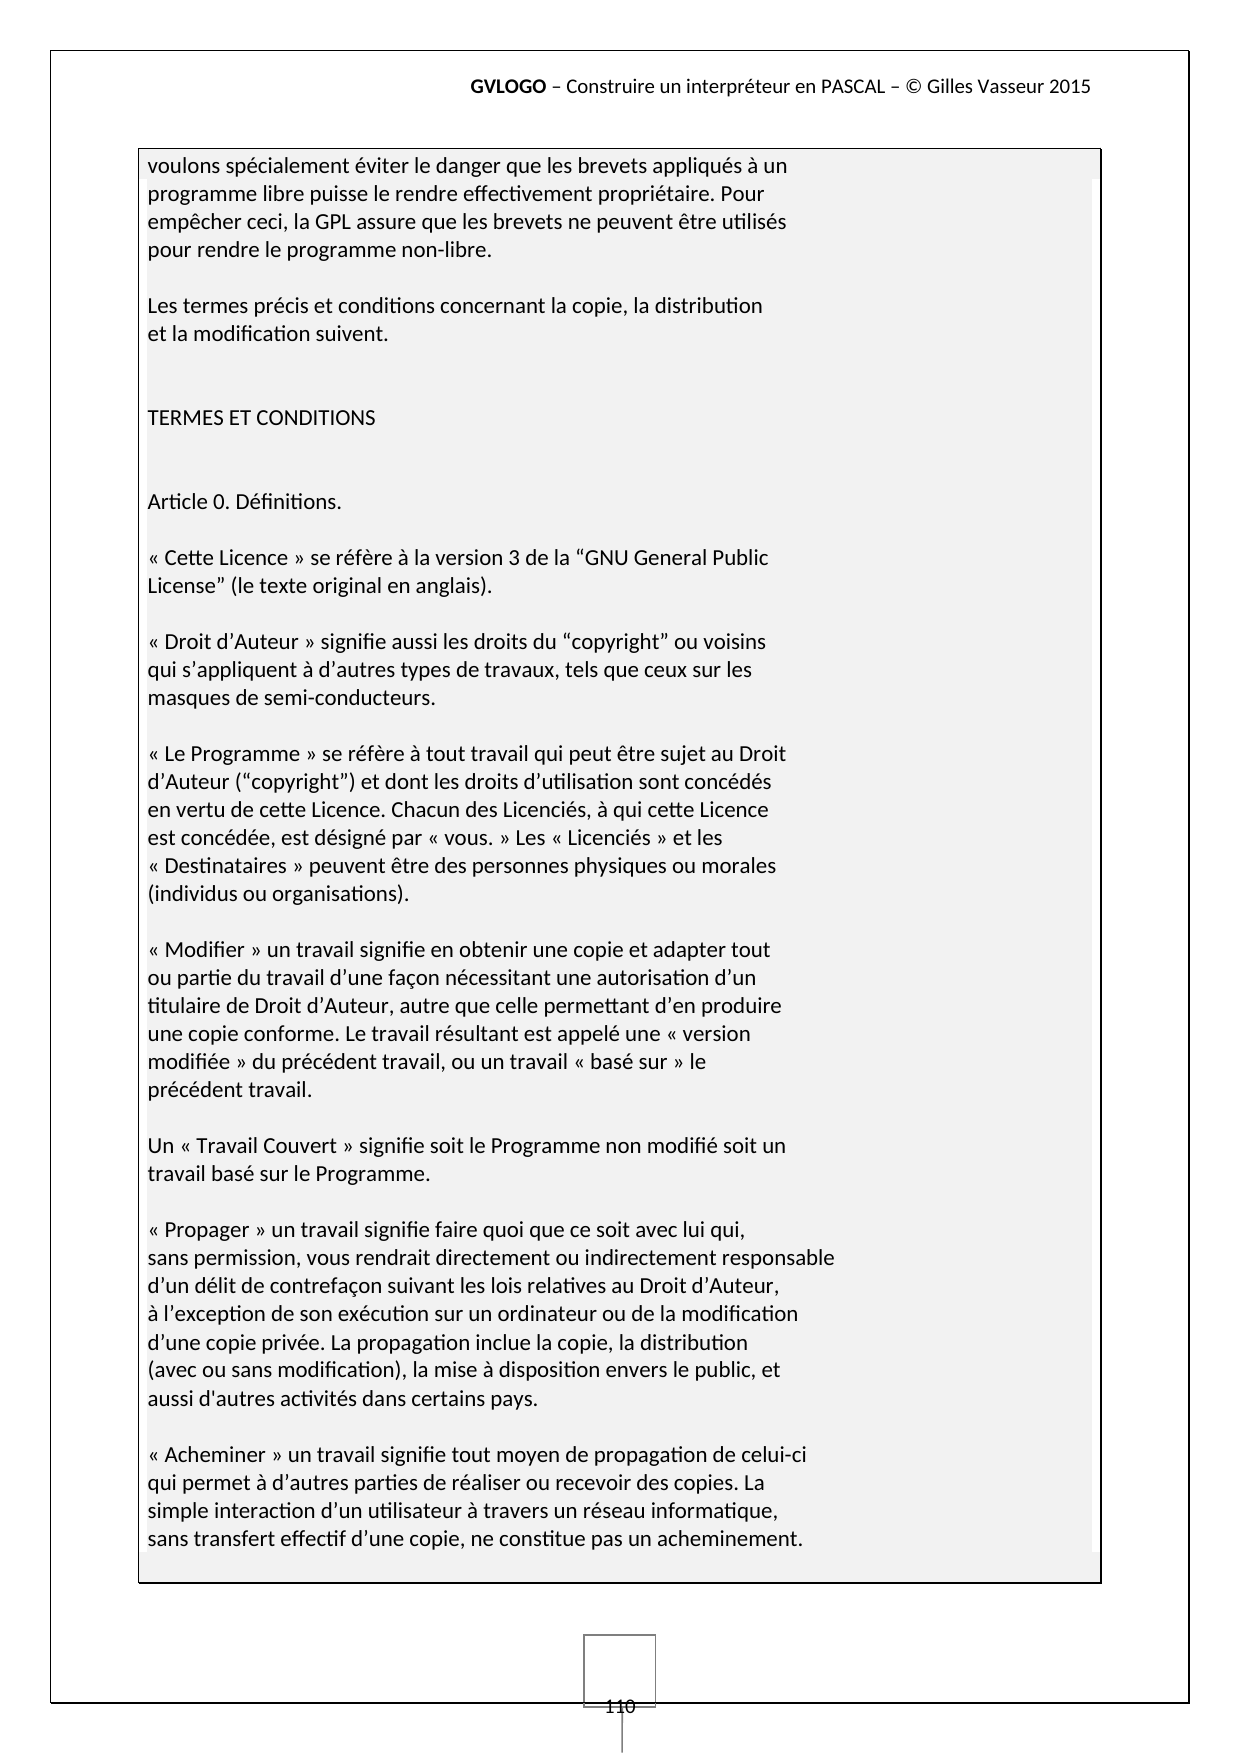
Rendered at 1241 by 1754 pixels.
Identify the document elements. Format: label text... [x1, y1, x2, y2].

text en vertu de cette Licence. Chacun des Licenciés, à qui cette Licence [147, 795, 1092, 823]
text d’Auteur (“copyright”) et dont les droits d’utilisation sont concédés [147, 767, 1092, 795]
text travail basé sur le Programme. [147, 1159, 1092, 1187]
text simple interaction d’un utilisateur à travers un réseau informatique, [147, 1496, 1092, 1524]
text aussi d'autres activités dans certains pays. [147, 1384, 1092, 1412]
text « Modifier » un travail signifie en obtenir une copie et adapter tout [147, 935, 1092, 963]
text d’un délit de contrefaçon suivant les lois relatives au Droit d’Auteur, [147, 1272, 1092, 1299]
text qui permet à d’autres parties de réaliser ou recevoir des copies. La [147, 1468, 1092, 1496]
text titulaire de Droit d’Auteur, autre que celle permettant d’en produire [147, 991, 1092, 1019]
text à l’exception de son exécution sur un ordinateur ou de la modification [147, 1299, 1092, 1328]
text programme libre puisse le rendre effectivement propriétaire. Pour [147, 179, 1092, 207]
text TERMES ET CONDITIONS [147, 403, 1092, 431]
text « Droit d’Auteur » signifie aussi les droits du “copyright” ou voisins [147, 627, 1092, 655]
text « Acheminer » un travail signifie tout moyen de propagation de celui-ci [147, 1440, 1092, 1468]
text « Cette Licence » se réfère à la version 3 de la “GNU General Public [147, 543, 1092, 571]
text (individus ou organisations). [147, 879, 1092, 907]
text masques de semi-conducteurs. [147, 683, 1092, 711]
text « Le Programme » se réfère à tout travail qui peut être sujet au Droit [147, 739, 1092, 767]
text Article 0. Définitions. [147, 487, 1092, 515]
text voulons spécialement éviter le danger que les brevets appliqués à un [139, 149, 1100, 179]
text Les termes précis et conditions concernant la copie, la distribution [147, 291, 1092, 319]
text « Destinataires » peuvent être des personnes physiques ou morales [147, 851, 1092, 879]
text pour rendre le programme non-libre. [147, 235, 1092, 263]
text est concédée, est désigné par « vous. » Les « Licenciés » et les [147, 823, 1092, 851]
text (avec ou sans modification), la mise à disposition envers le public, et [147, 1356, 1092, 1384]
text modifiée » du précédent travail, ou un travail « basé sur » le [147, 1047, 1092, 1075]
text ou partie du travail d’une façon nécessitant une autorisation d’un [147, 963, 1092, 991]
text et la modification suivent. [147, 319, 1092, 347]
text Un « Travail Couvert » signifie soit le Programme non modifié soit un [147, 1131, 1092, 1159]
text empêcher ceci, la GPL assure que les brevets ne peuvent être utilisés [147, 207, 1092, 235]
text précédent travail. [147, 1075, 1092, 1103]
text sans permission, vous rendrait directement ou indirectement responsable [147, 1243, 1092, 1272]
text License” (le texte original en anglais). [147, 571, 1092, 599]
text « Propager » un travail signifie faire quoi que ce soit avec lui qui, [147, 1216, 1092, 1243]
text d’une copie privée. La propagation inclue la copie, la distribution [147, 1328, 1092, 1356]
text qui s’appliquent à d’autres types de travaux, tels que ceux sur les [147, 655, 1092, 683]
text une copie conforme. Le travail résultant est appelé une « version [147, 1019, 1092, 1047]
text sans transfert effectif d’une copie, ne constitue pas un acheminement. [147, 1524, 1092, 1549]
